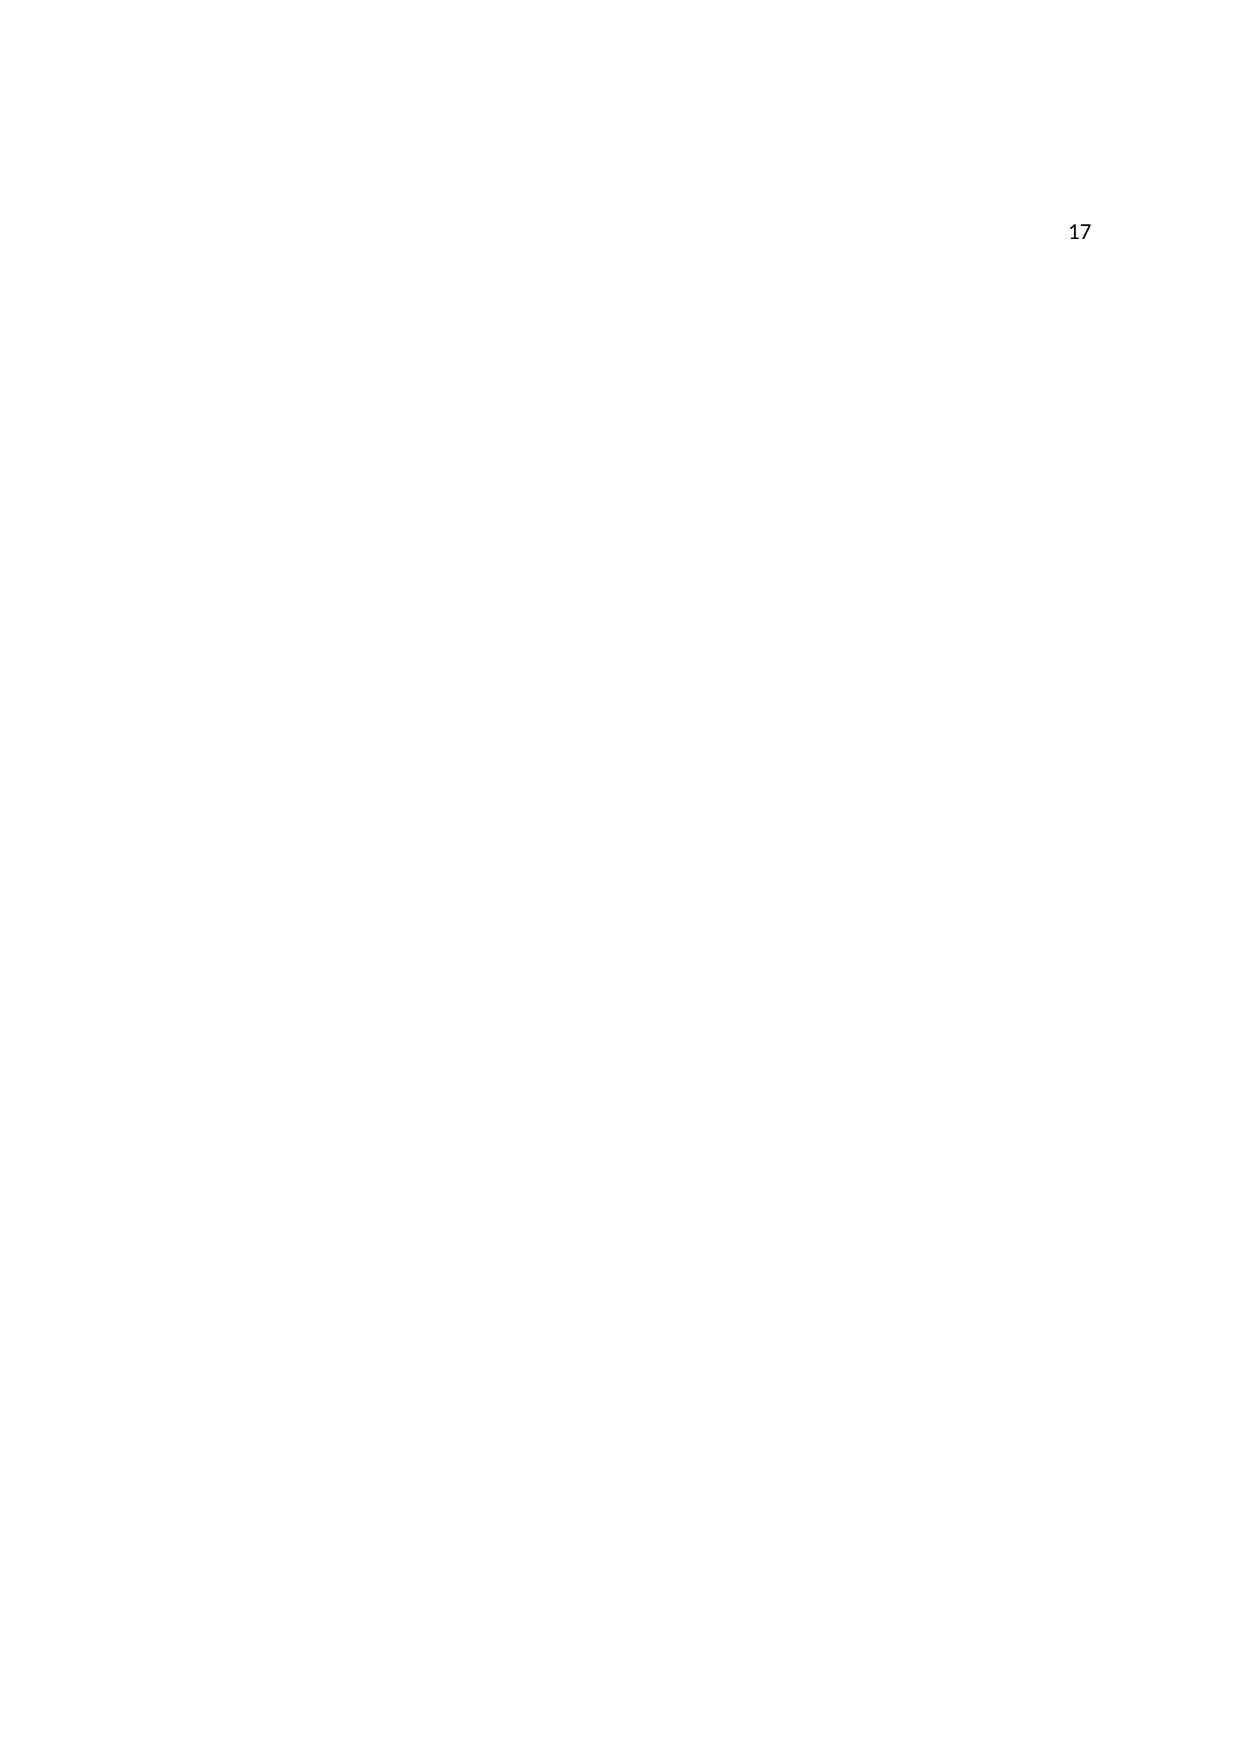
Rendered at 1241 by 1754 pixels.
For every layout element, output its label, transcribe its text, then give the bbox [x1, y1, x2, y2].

text 17 [87, 217, 1091, 246]
